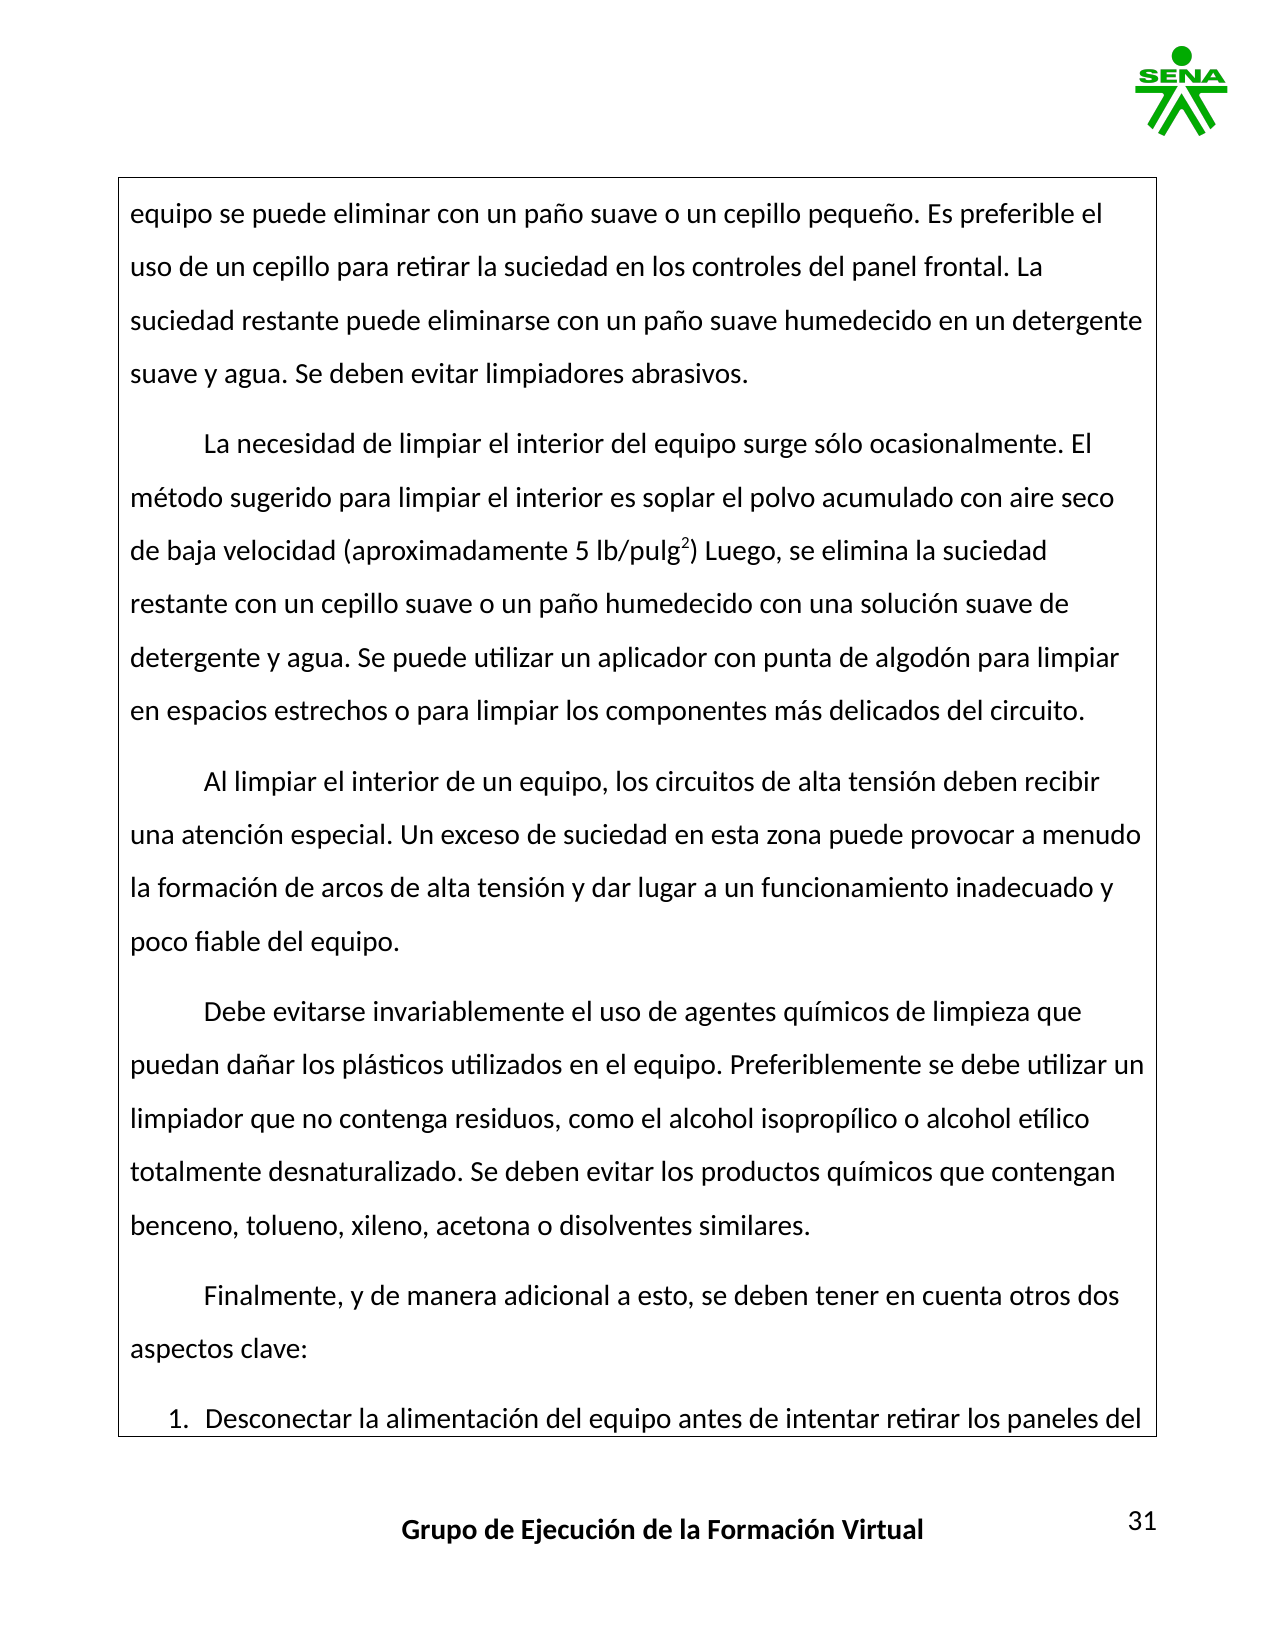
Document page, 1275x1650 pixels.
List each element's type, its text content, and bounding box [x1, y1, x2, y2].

picture [1135, 46, 1228, 136]
